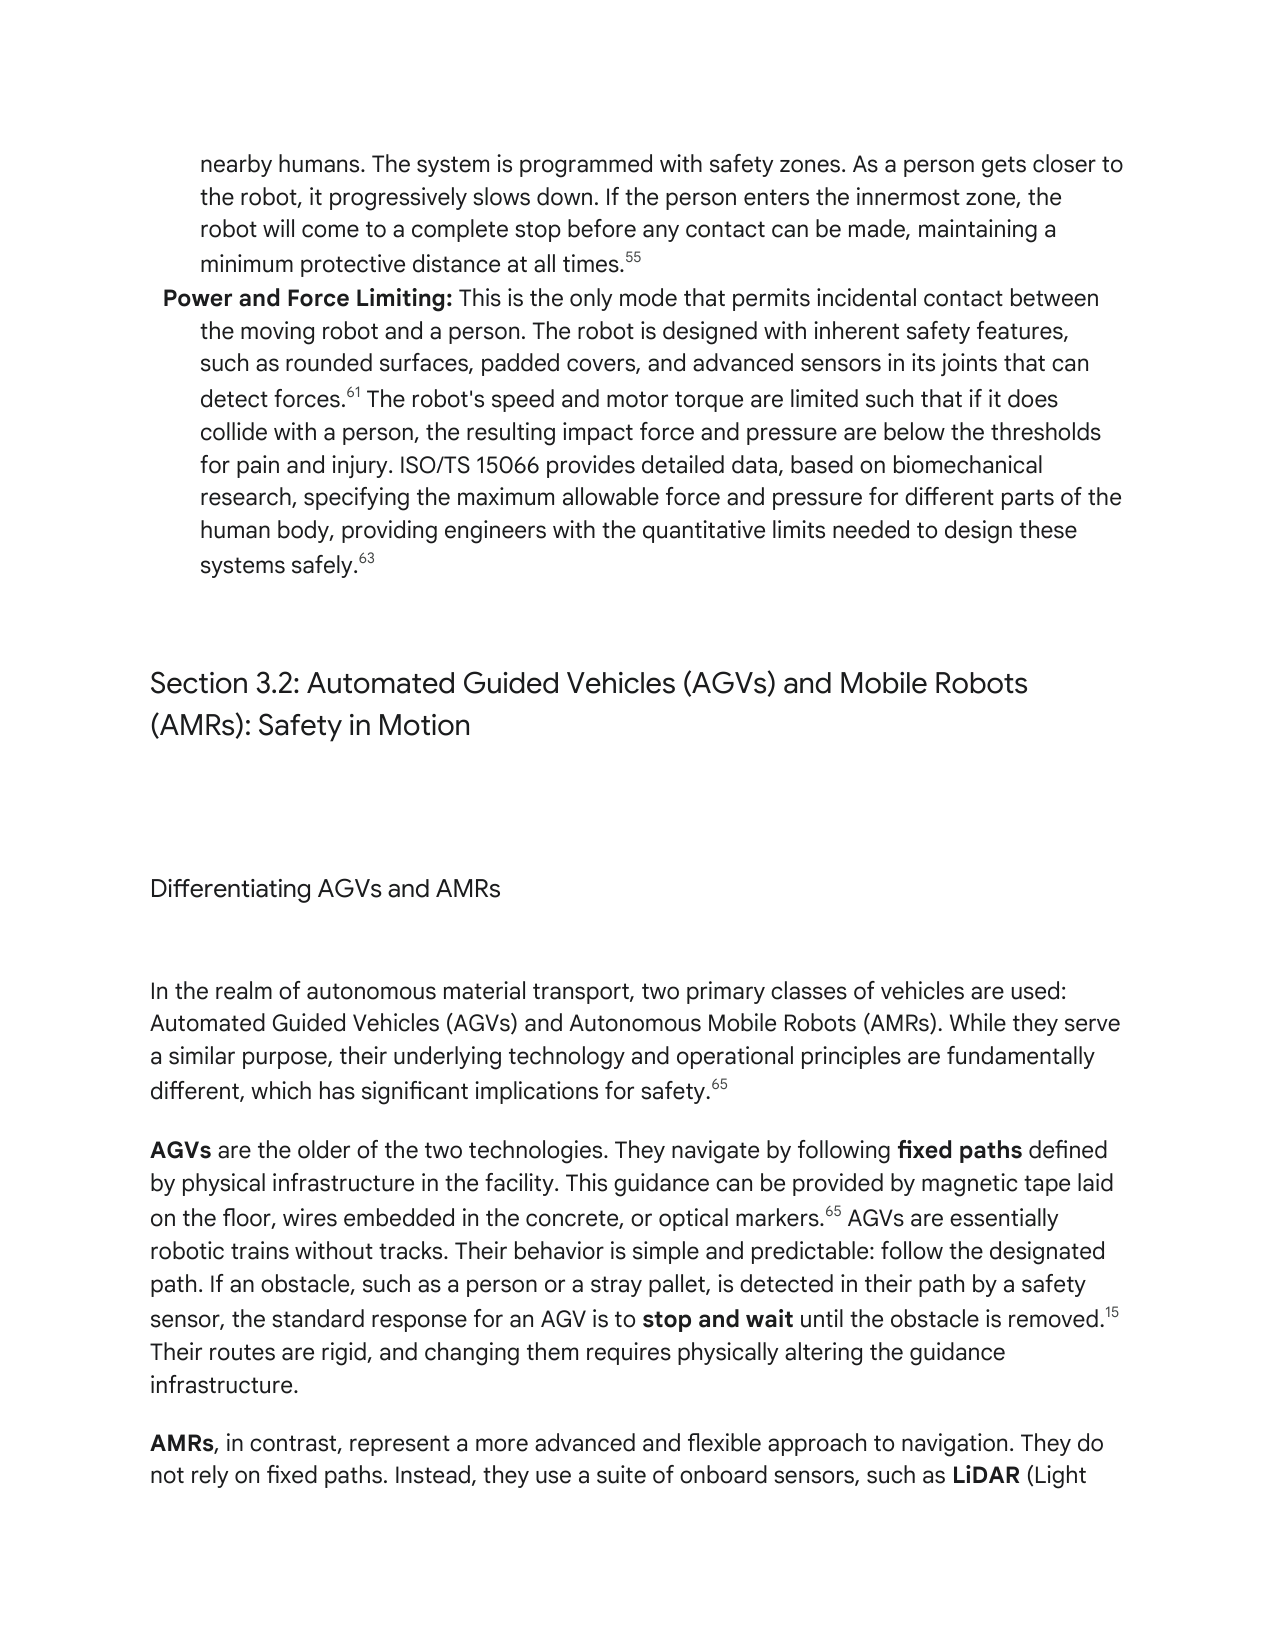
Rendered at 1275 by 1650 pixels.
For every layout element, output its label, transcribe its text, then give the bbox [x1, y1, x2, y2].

list Power and Force Limiting: This is the only mode that permits incidental contact between the moving robot and a person. The robot is designed with inherent safety features, such as rounded surfaces, padded covers, and advanced sensors in its joints that can detect forces.61 The robot's speed and motor torque are limited such that if it does collide with a person, the resulting impact force and pressure are below the thresholds for pain and injury. ISO/TS 15066 provides detailed data, based on biomechanical research, specifying the maximum allowable force and pressure for different parts of the human body, providing engineers with the quantitative limits needed to design these systems safely.63 [162, 284, 1125, 581]
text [150, 1429, 1125, 1490]
text AGVs are the older of the two technologies. They navigate by following fixed paths defined by physical infrastructure in the facility. This guidance can be provided by magnetic tape laid on the floor, wires embedded in the concrete, or optical markers.65 AGVs are essentially robotic trains without tracks. Their behavior is simple and predictable: follow the designated path. If an obstacle, such as a person or a stray pallet, is detected in their path by a safety sensor, the standard response for an AGV is to stop and wait until the obstacle is removed.15 Their routes are rigid, and changing them requires physically altering the guidance infrastructure. [150, 1136, 1125, 1400]
subtitle Differentiating AGVs and AMRs [150, 874, 1125, 905]
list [162, 150, 1125, 280]
text In the realm of autonomous material transport, two primary classes of vehicles are used: Automated Guided Vehicles (AGVs) and Autonomous Mobile Robots (AMRs). While they serve a similar purpose, their underlying technology and operational principles are fundamentally different, which has significant implications for safety.65 [150, 977, 1125, 1107]
subtitle Section 3.2: Automated Guided Vehicles (AGVs) and Mobile Robots (AMRs): Safety in Motion [150, 665, 1125, 743]
